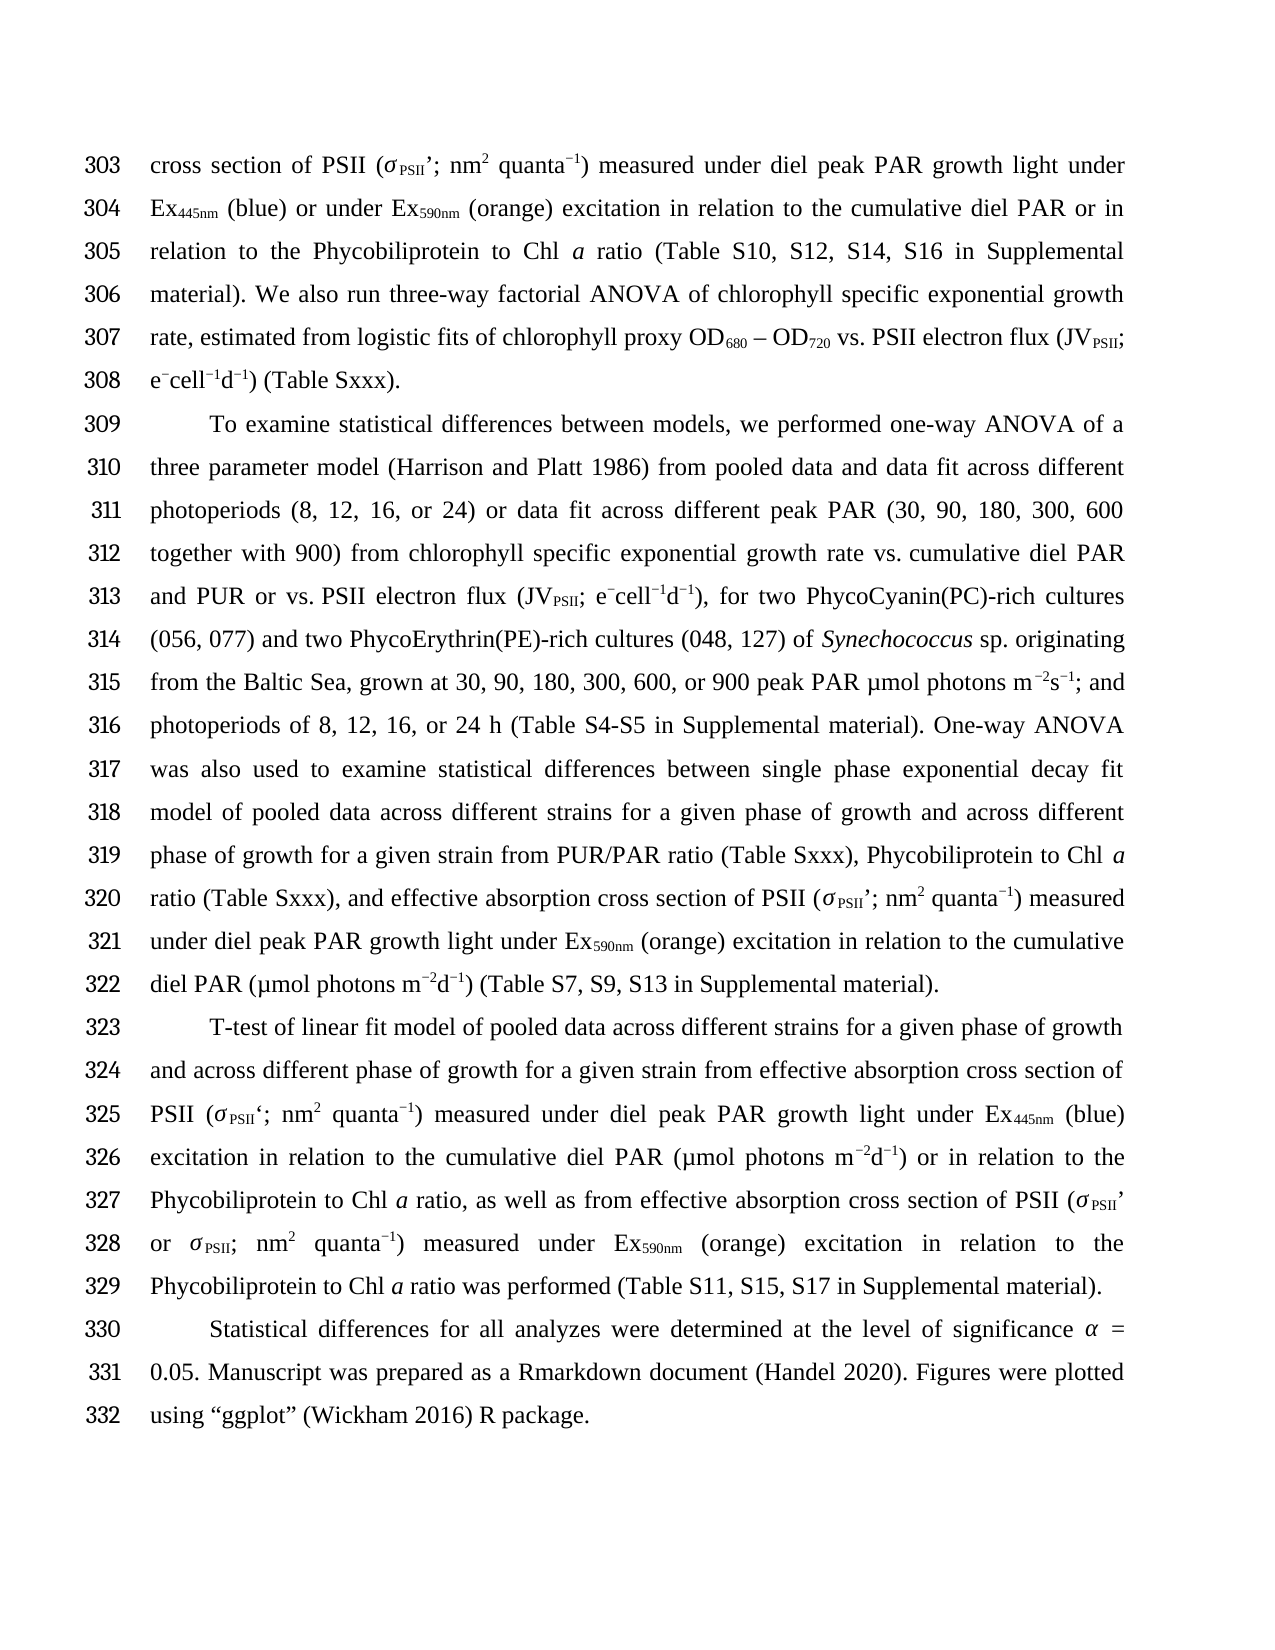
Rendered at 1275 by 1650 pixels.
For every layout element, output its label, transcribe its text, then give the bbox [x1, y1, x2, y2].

text Statistical differences for all analyzes were determined at the level of significance = 0.05. Manuscript was prepared as a Rmarkdown document (Handel 2020). Figures were plotted using “ggplot” (Wickham 2016) R package. [150, 1314, 1125, 1429]
text To examine statistical differences between models, we performed one-way ANOVA of a three parameter model (Harrison and Platt 1986) from pooled data and data fit across different photoperiods (8, 12, 16, or 24) or data fit across different peak PAR (30, 90, 180, 300, 600 together with 900) from chlorophyll specific exponential growth rate vs. cumulative diel PAR and PUR or vs. PSII electron flux (JVPSII; e−cell−1d−1), for two PhycoCyanin(PC)-rich cultures (056, 077) and two PhycoErythrin(PE)-rich cultures (048, 127) of Synechococcus sp. originating from the Baltic Sea, grown at 30, 90, 180, 300, 600, or 900 peak PAR µmol photons m−2s−1; and photoperiods of 8, 12, 16, or 24 h (Table S4-S5 in Supplemental material). One-way ANOVA was also used to examine statistical differences between single phase exponential decay fit model of pooled data across different strains for a given phase of growth and across different phase of growth for a given strain from PUR/PAR ratio (Table Sxxx), Phycobiliprotein to Chl a ratio (Table Sxxx), and effective absorption cross section of PSII (PSII’; nm2 quanta−1) measured under diel peak PAR growth light under Ex590nm (orange) excitation in relation to the cumulative diel PAR (µmol photons m−2d−1) (Table S7, S9, S13 in Supplemental material). [150, 409, 1125, 998]
text T-test of linear fit model of pooled data across different strains for a given phase of growth and across different phase of growth for a given strain from effective absorption cross section of PSII (PSII‘; nm2 quanta−1) measured under diel peak PAR growth light under Ex445nm (blue) excitation in relation to the cumulative diel PAR (µmol photons m−2d−1) or in relation to the Phycobiliprotein to Chl a ratio, as well as from effective absorption cross section of PSII (PSII’ or PSII; nm2 quanta−1) measured under Ex590nm (orange) excitation in relation to the Phycobiliprotein to Chl a ratio was performed (Table S11, S15, S17 in Supplemental material). [150, 1012, 1125, 1300]
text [150, 150, 1125, 394]
